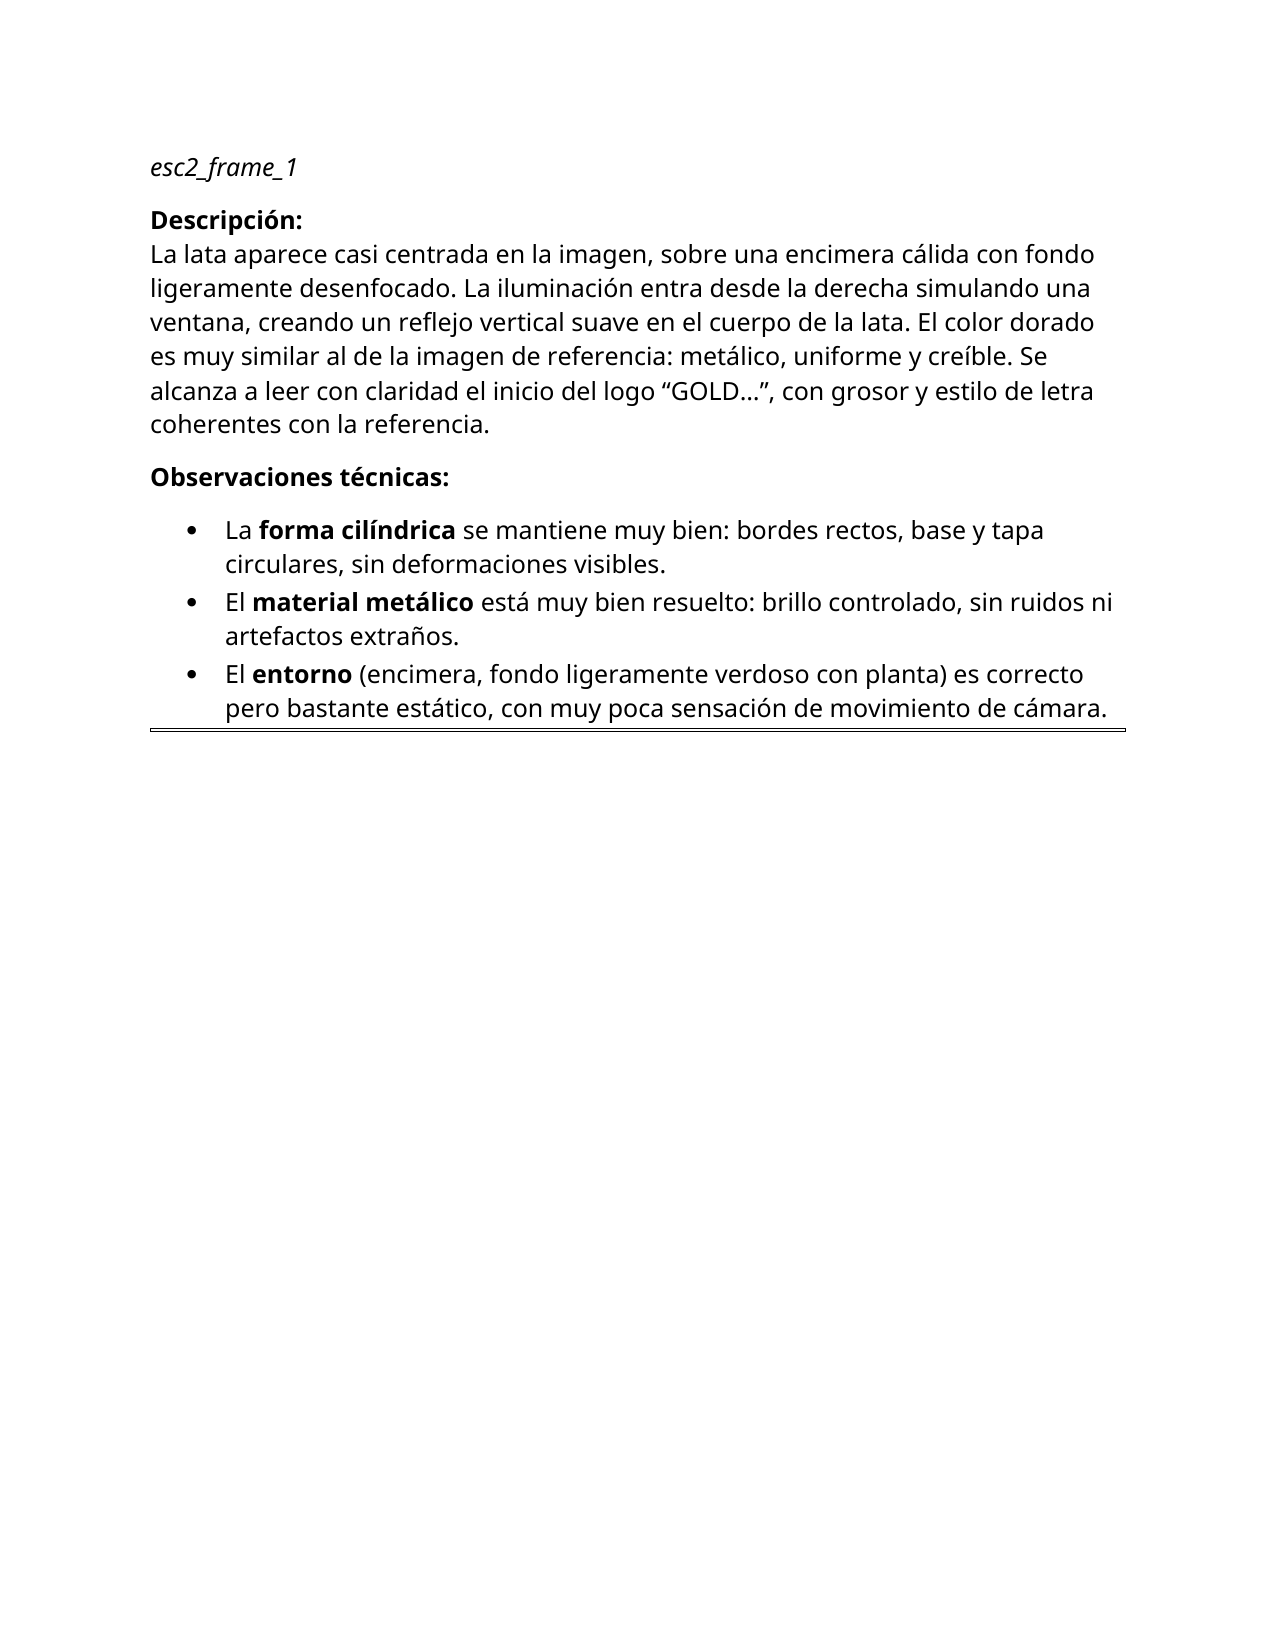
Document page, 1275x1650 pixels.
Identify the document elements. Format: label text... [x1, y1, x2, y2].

list La forma cilíndrica se mantiene muy bien: bordes rectos, base y tapa circulares, sin deformaciones visibles. [187, 513, 1125, 581]
text esc2_frame_1 [150, 150, 1125, 184]
list El entorno (encimera, fondo ligeramente verdoso con planta) es correcto pero bastante estático, con muy poca sensación de movimiento de cámara. [187, 657, 1125, 725]
text Descripción: La lata aparece casi centrada en la imagen, sobre una encimera cálida con fondo ligeramente desenfocado. La iluminación entra desde la derecha simulando una ventana, creando un reflejo vertical suave en el cuerpo de la lata. El color dorado es muy similar al de la imagen de referencia: metálico, uniforme y creíble. Se alcanza a leer con claridad el inicio del logo “GOLD…”, con grosor y estilo de letra coherentes con la referencia. [150, 203, 1125, 441]
text Observaciones técnicas: [150, 460, 1125, 494]
list El material metálico está muy bien resuelto: brillo controlado, sin ruidos ni artefactos extraños. [187, 585, 1125, 653]
